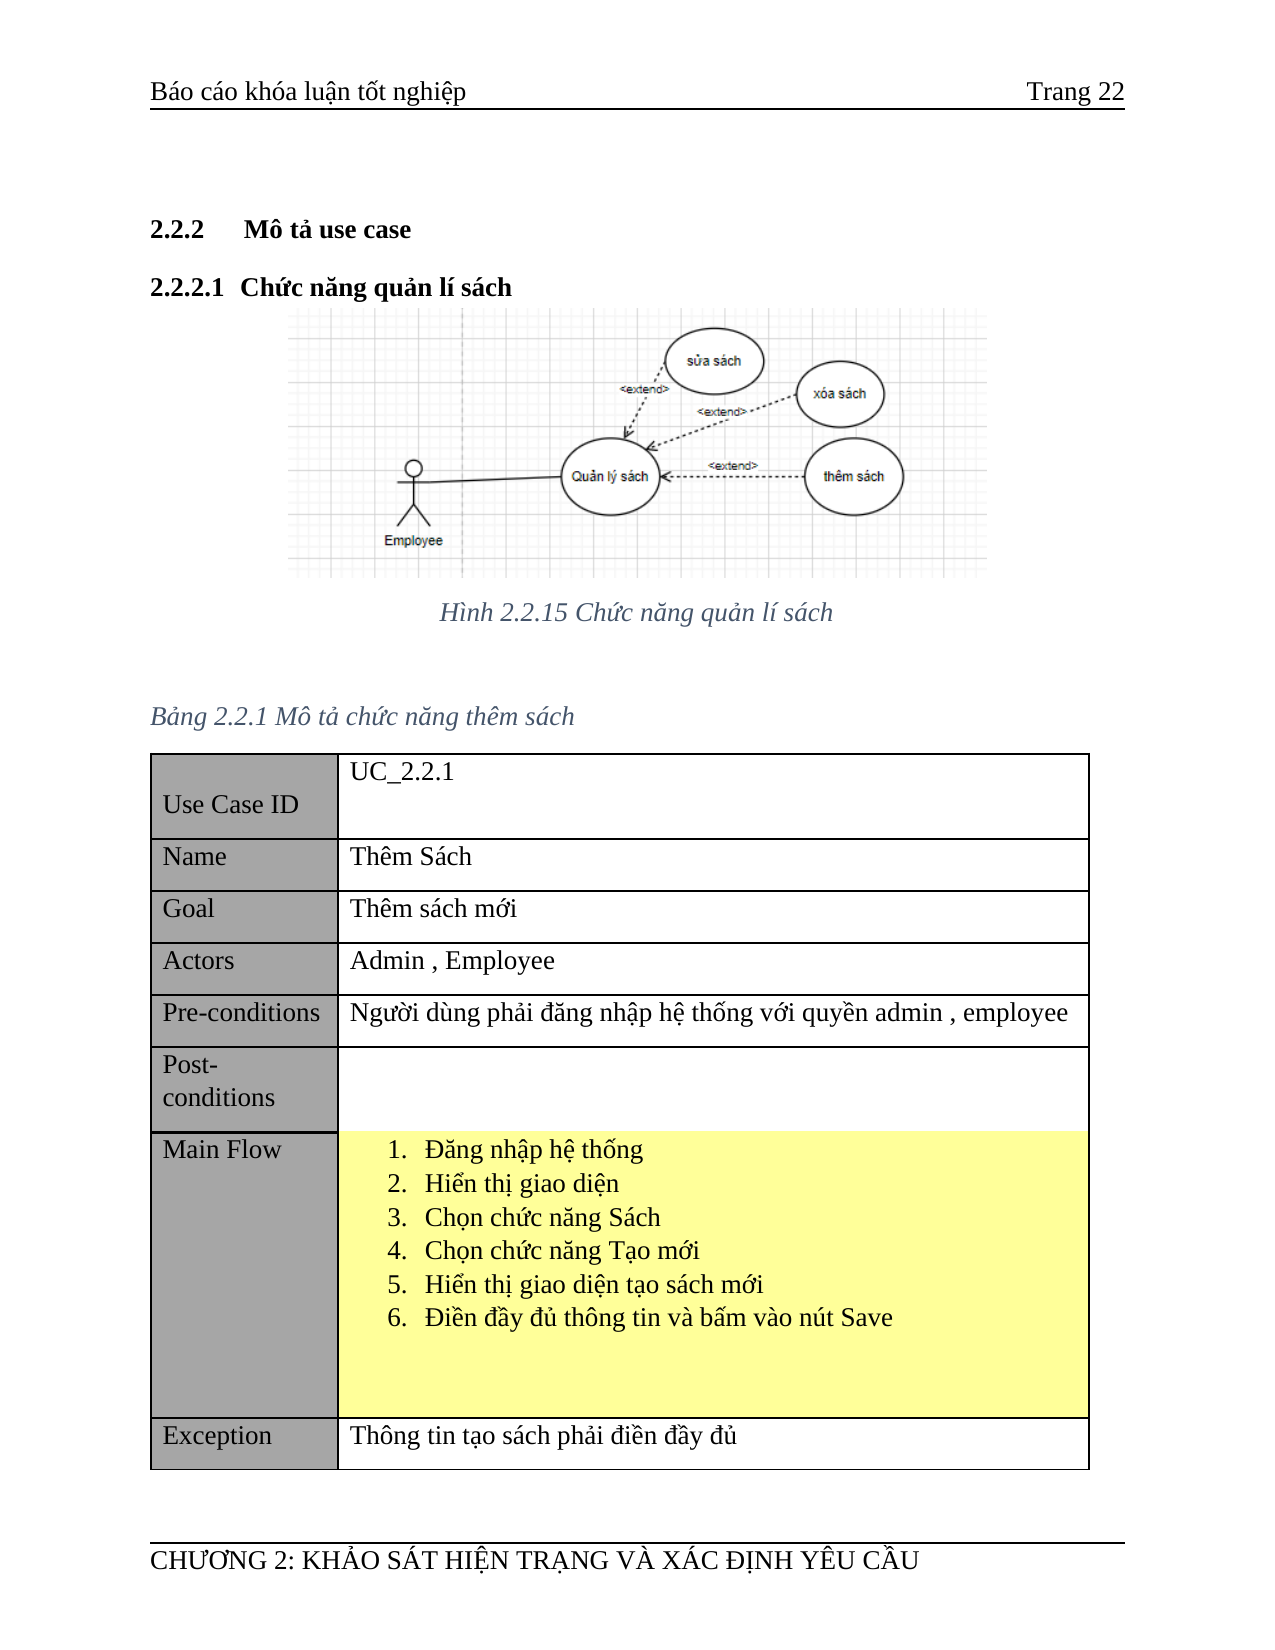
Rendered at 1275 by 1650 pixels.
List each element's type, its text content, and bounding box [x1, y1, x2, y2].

table_cell Name [152, 840, 337, 890]
table_cell Thêm sách mới [339, 892, 1088, 942]
subtitle Mô tả use case [150, 213, 1125, 244]
table_cell Người dùng phải đăng nhập hệ thống với quyền admin , employee [339, 996, 1088, 1046]
table_cell Đăng nhập hệ thống Hiển thị giao diện Chọn chức năng Sách Chọn chức năng Tạo mới Hiển thị giao diện tạo sách mới Điền đầy đủ thông tin và bấm vào nút Save [339, 1131, 1088, 1417]
table_cell Thêm Sách [339, 840, 1088, 890]
table_cell Thông tin tạo sách phải điền đầy đủ [339, 1419, 1088, 1469]
table_cell Admin , Employee [339, 944, 1088, 994]
table_cell Main Flow [152, 1134, 337, 1417]
table_cell Post-conditions [152, 1048, 337, 1131]
table_cell [339, 1048, 1088, 1131]
table_cell Goal [152, 892, 337, 942]
table_cell Actors [152, 944, 337, 994]
text Bảng 2.2.1 Mô tả chức năng thêm sách [150, 701, 1125, 732]
table_cell Exception [152, 1419, 337, 1469]
table_header Use Case ID [152, 755, 337, 838]
table_cell Pre-conditions [152, 996, 337, 1046]
subtitle Chức năng quản lí sách [150, 271, 1125, 302]
picture [288, 308, 987, 578]
table_header UC_2.2.1 [339, 755, 1088, 838]
